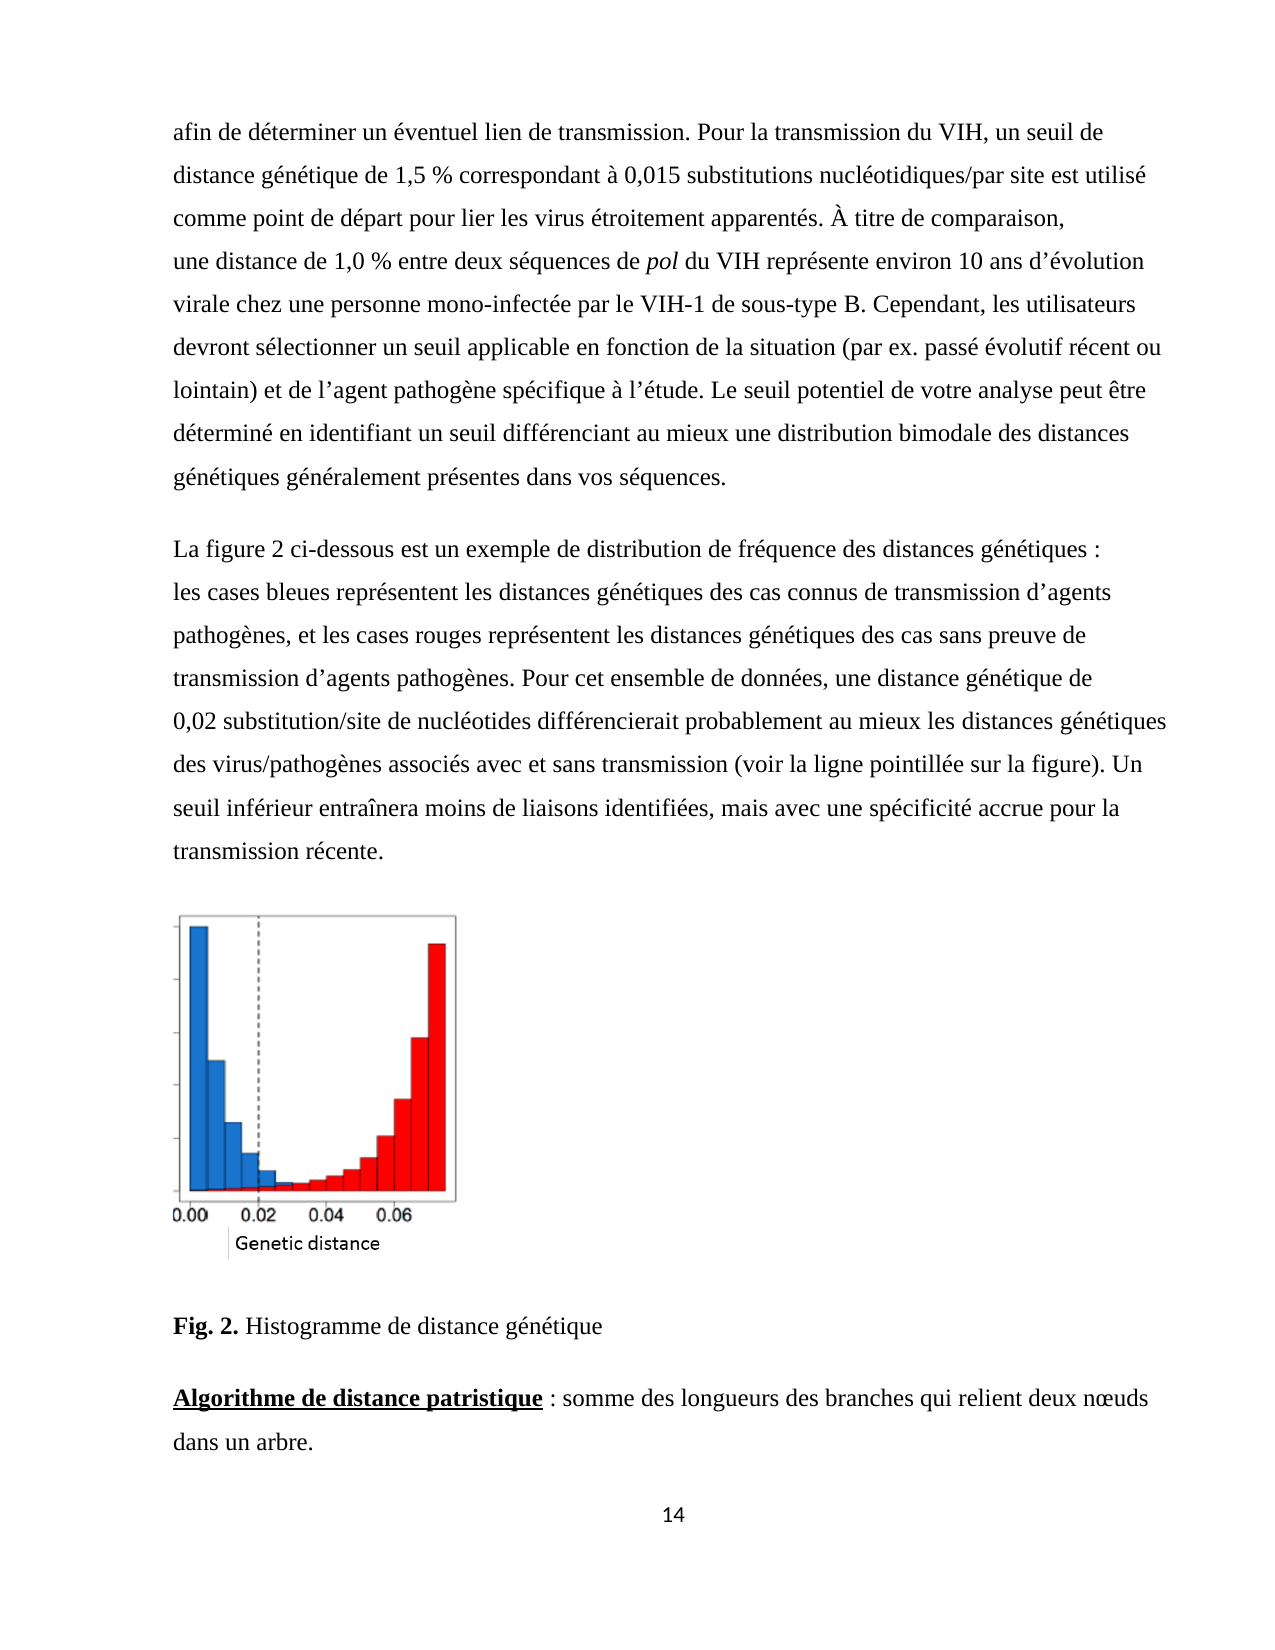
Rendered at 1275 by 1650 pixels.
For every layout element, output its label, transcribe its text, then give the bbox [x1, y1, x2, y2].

text La figure 2 ci-dessous est un exemple de distribution de fréquence des distances génétiques : les cases bleues représentent les distances génétiques des cas connus de transmission d’agents pathogènes, et les cases rouges représentent les distances génétiques des cas sans preuve de transmission d’agents pathogènes. Pour cet ensemble de données, une distance génétique de 0,02 substitution/site de nucléotides différencierait probablement au mieux les distances génétiques des virus/pathogènes associés avec et sans transmission (voir la ligne pointillée sur la figure). Un seuil inférieur entraînera moins de liaisons identifiées, mais avec une spécificité accrue pour la transmission récente. [173, 534, 1173, 864]
text Fig. 2. Histogramme de distance génétique [173, 1311, 1173, 1340]
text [173, 117, 1173, 490]
text Algorithme de distance patristique : somme des longueurs des branches qui relient deux nœuds dans un arbre. [173, 1383, 1173, 1455]
picture [172, 908, 490, 1268]
